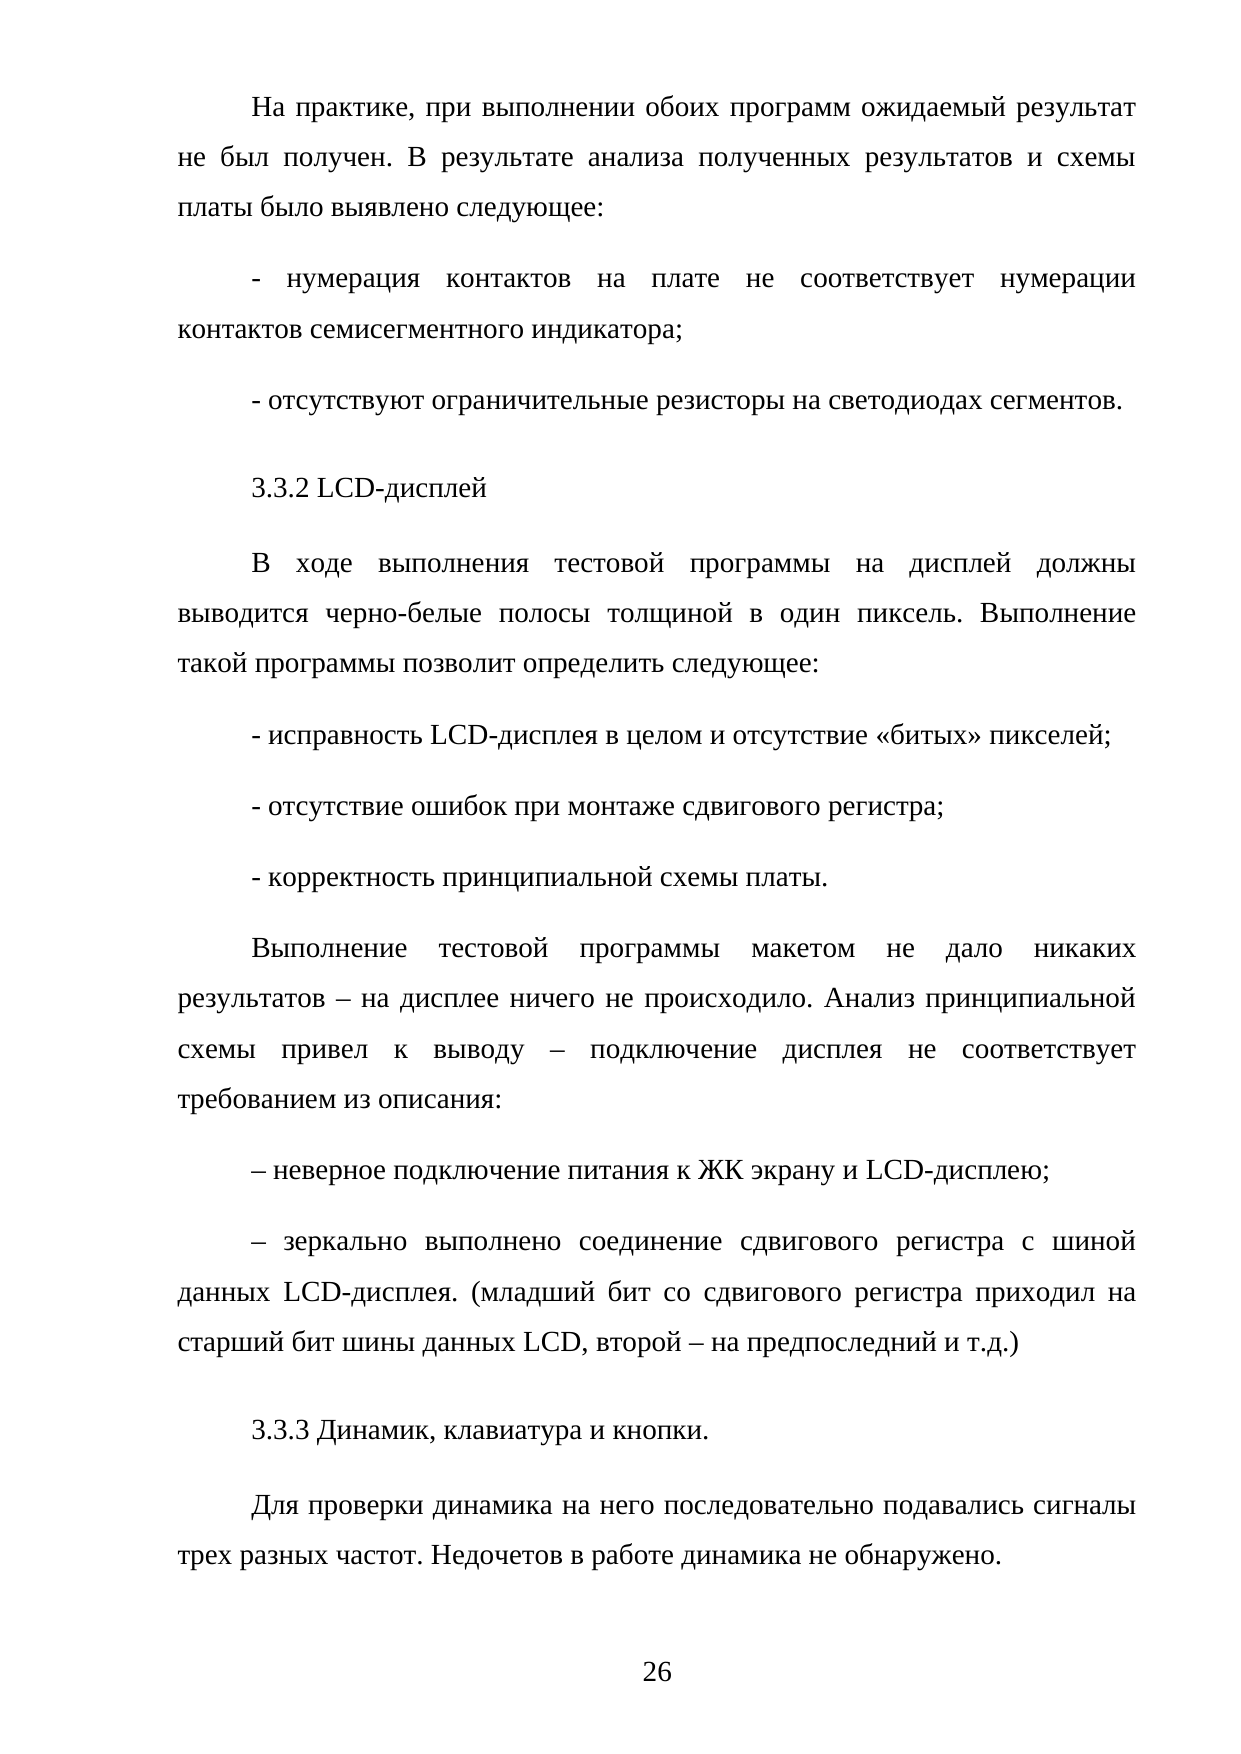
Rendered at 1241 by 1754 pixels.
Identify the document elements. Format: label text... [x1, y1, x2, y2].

subtitle 3.3.2 LCD-дисплей [177, 470, 1137, 503]
text На практике, при выполнении обоих программ ожидаемый результат не был получен. В результате анализа полученных результатов и схемы платы было выявлено следующее: [177, 89, 1137, 223]
text В ходе выполнения тестовой программы на дисплей должны выводится черно-белые полосы толщиной в один пиксель. Выполнение такой программы позволит определить следующее: [177, 545, 1137, 679]
text Выполнение тестовой программы макетом не дало никаких результатов – на дисплее ничего не происходило. Анализ принципиальной схемы привел к выводу – подключение дисплея не соответствует требованием из описания: [177, 930, 1137, 1115]
subtitle 3.3.3 Динамик, клавиатура и кнопки. [177, 1412, 1137, 1445]
text - корректность принципиальной схемы платы. [177, 859, 1137, 893]
text - отсутствие ошибок при монтаже сдвигового регистра; [177, 788, 1137, 821]
text Для проверки динамика на него последовательно подавались сигналы трех разных частот. Недочетов в работе динамика не обнаружено. [177, 1487, 1137, 1571]
text – неверное подключение питания к ЖК экрану и LCD-дисплею; [177, 1152, 1137, 1186]
text - нумерация контактов на плате не соответствует нумерации контактов семисегментного индикатора; [177, 260, 1137, 344]
text - отсутствуют ограничительные резисторы на светодиодах сегментов. [177, 382, 1137, 415]
text – зеркально выполнено соединение сдвигового регистра с шиной данных LCD-дисплея. (младший бит со сдвигового регистра приходил на старший бит шины данных LCD, второй – на предпоследний и т.д.) [177, 1223, 1137, 1358]
text - исправность LCD-дисплея в целом и отсутствие «битых» пикселей; [177, 717, 1137, 750]
